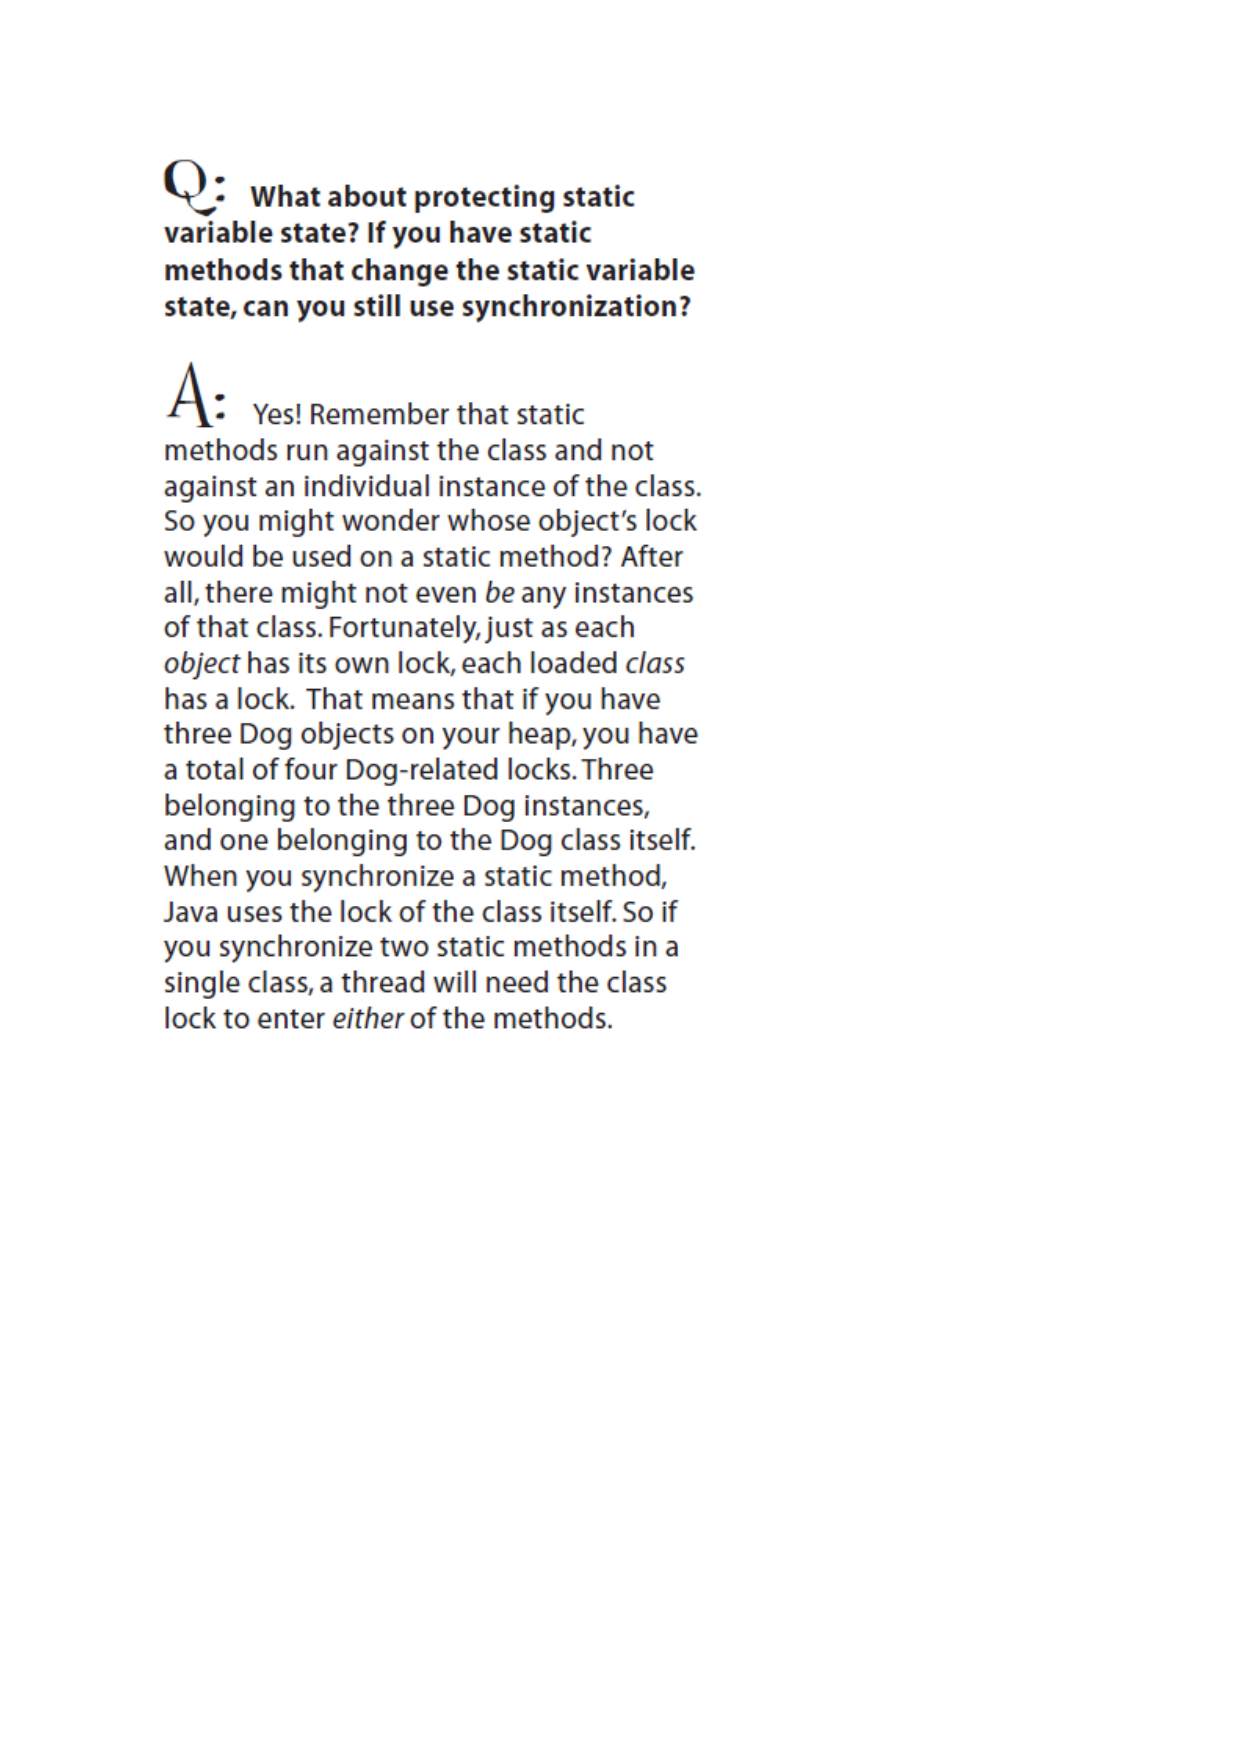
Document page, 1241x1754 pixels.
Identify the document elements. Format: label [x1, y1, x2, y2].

picture [150, 150, 714, 1049]
